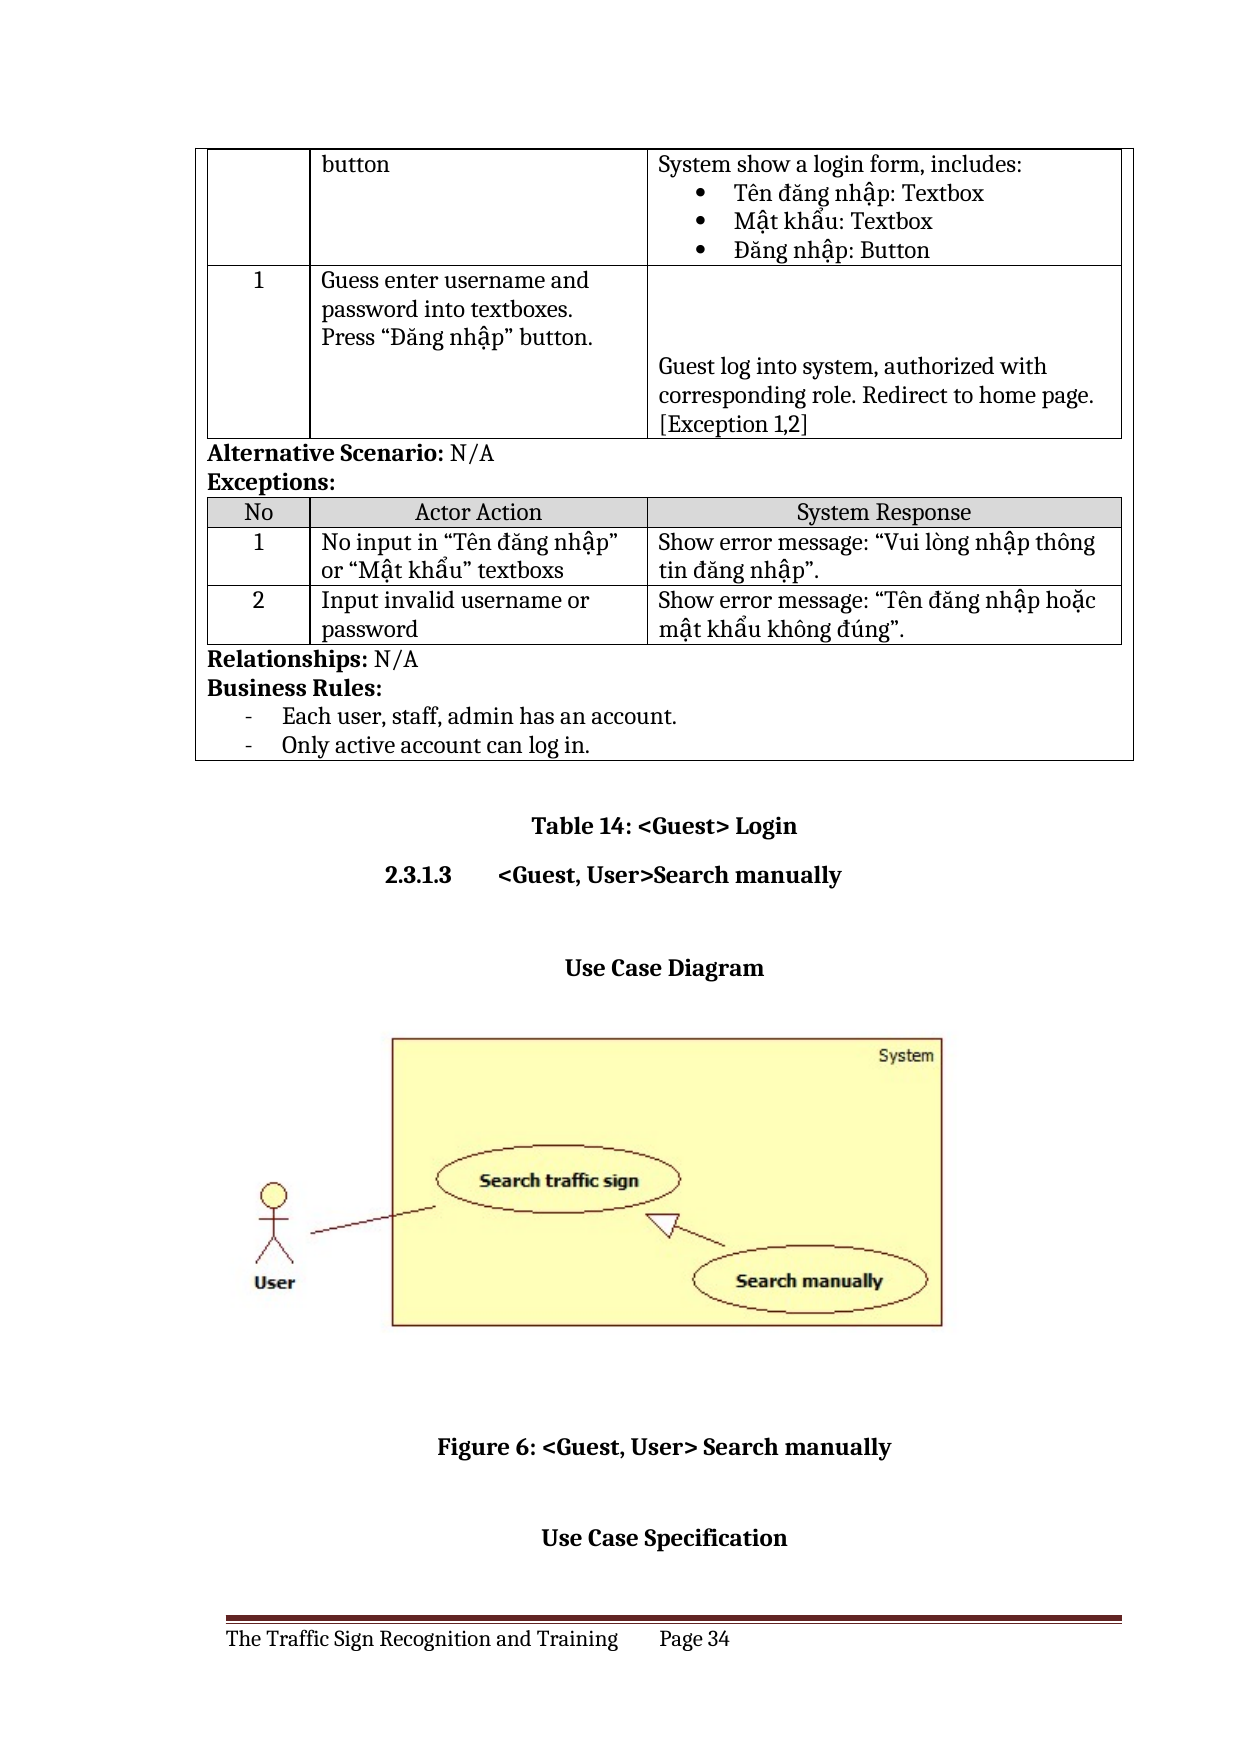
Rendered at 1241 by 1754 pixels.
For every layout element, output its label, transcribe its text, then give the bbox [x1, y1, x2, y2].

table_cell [196, 149, 1133, 760]
text Figure 6: <Guest, User> Search manually [207, 1433, 1122, 1462]
subtitle Use Case Diagram [207, 954, 1122, 982]
subtitle <Guest, User>Search manually [385, 861, 1122, 890]
subtitle Use Case Specification [207, 1523, 1122, 1552]
picture [206, 1007, 974, 1358]
text Table 14: <Guest> Login [207, 812, 1122, 841]
